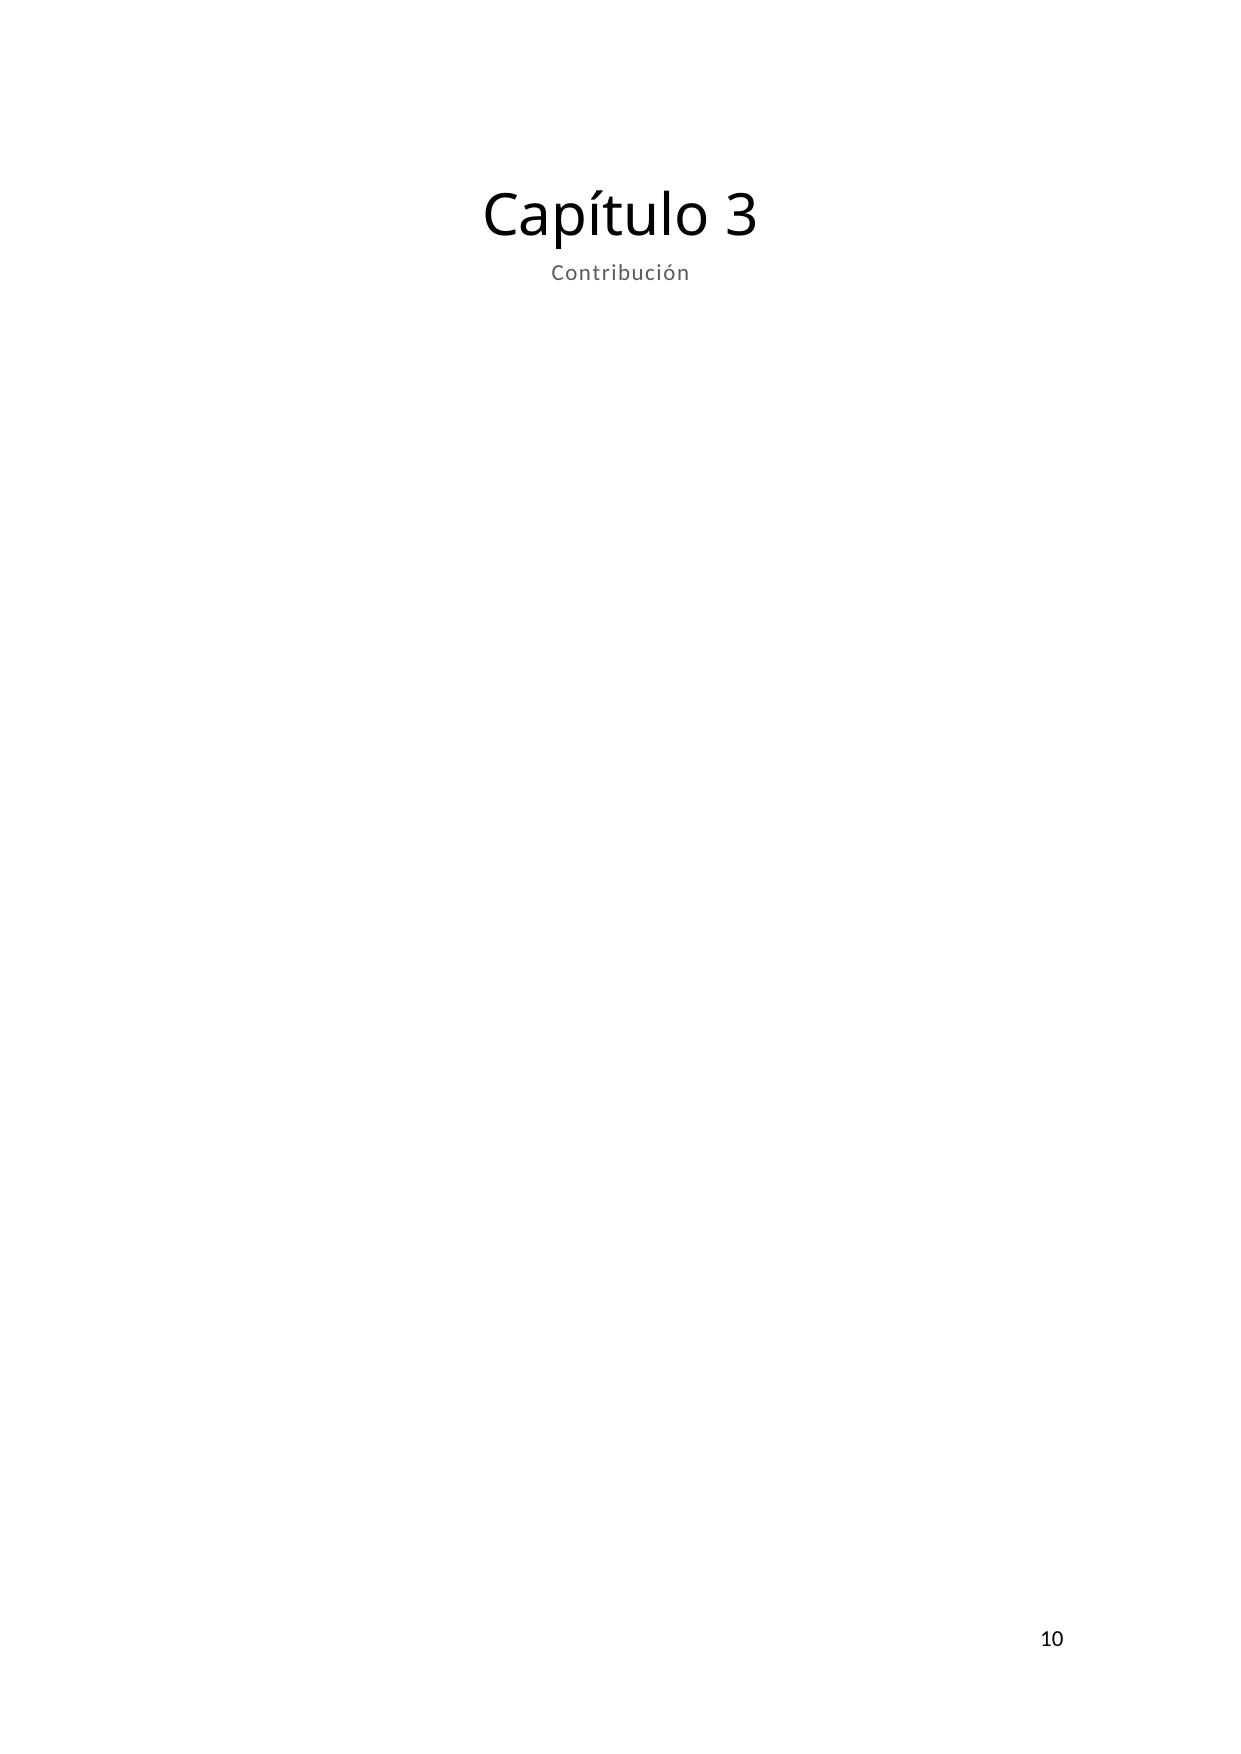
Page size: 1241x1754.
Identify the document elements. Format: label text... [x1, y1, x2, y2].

subtitle Contribución [177, 258, 1063, 286]
text Capítulo 3 [177, 173, 1063, 252]
